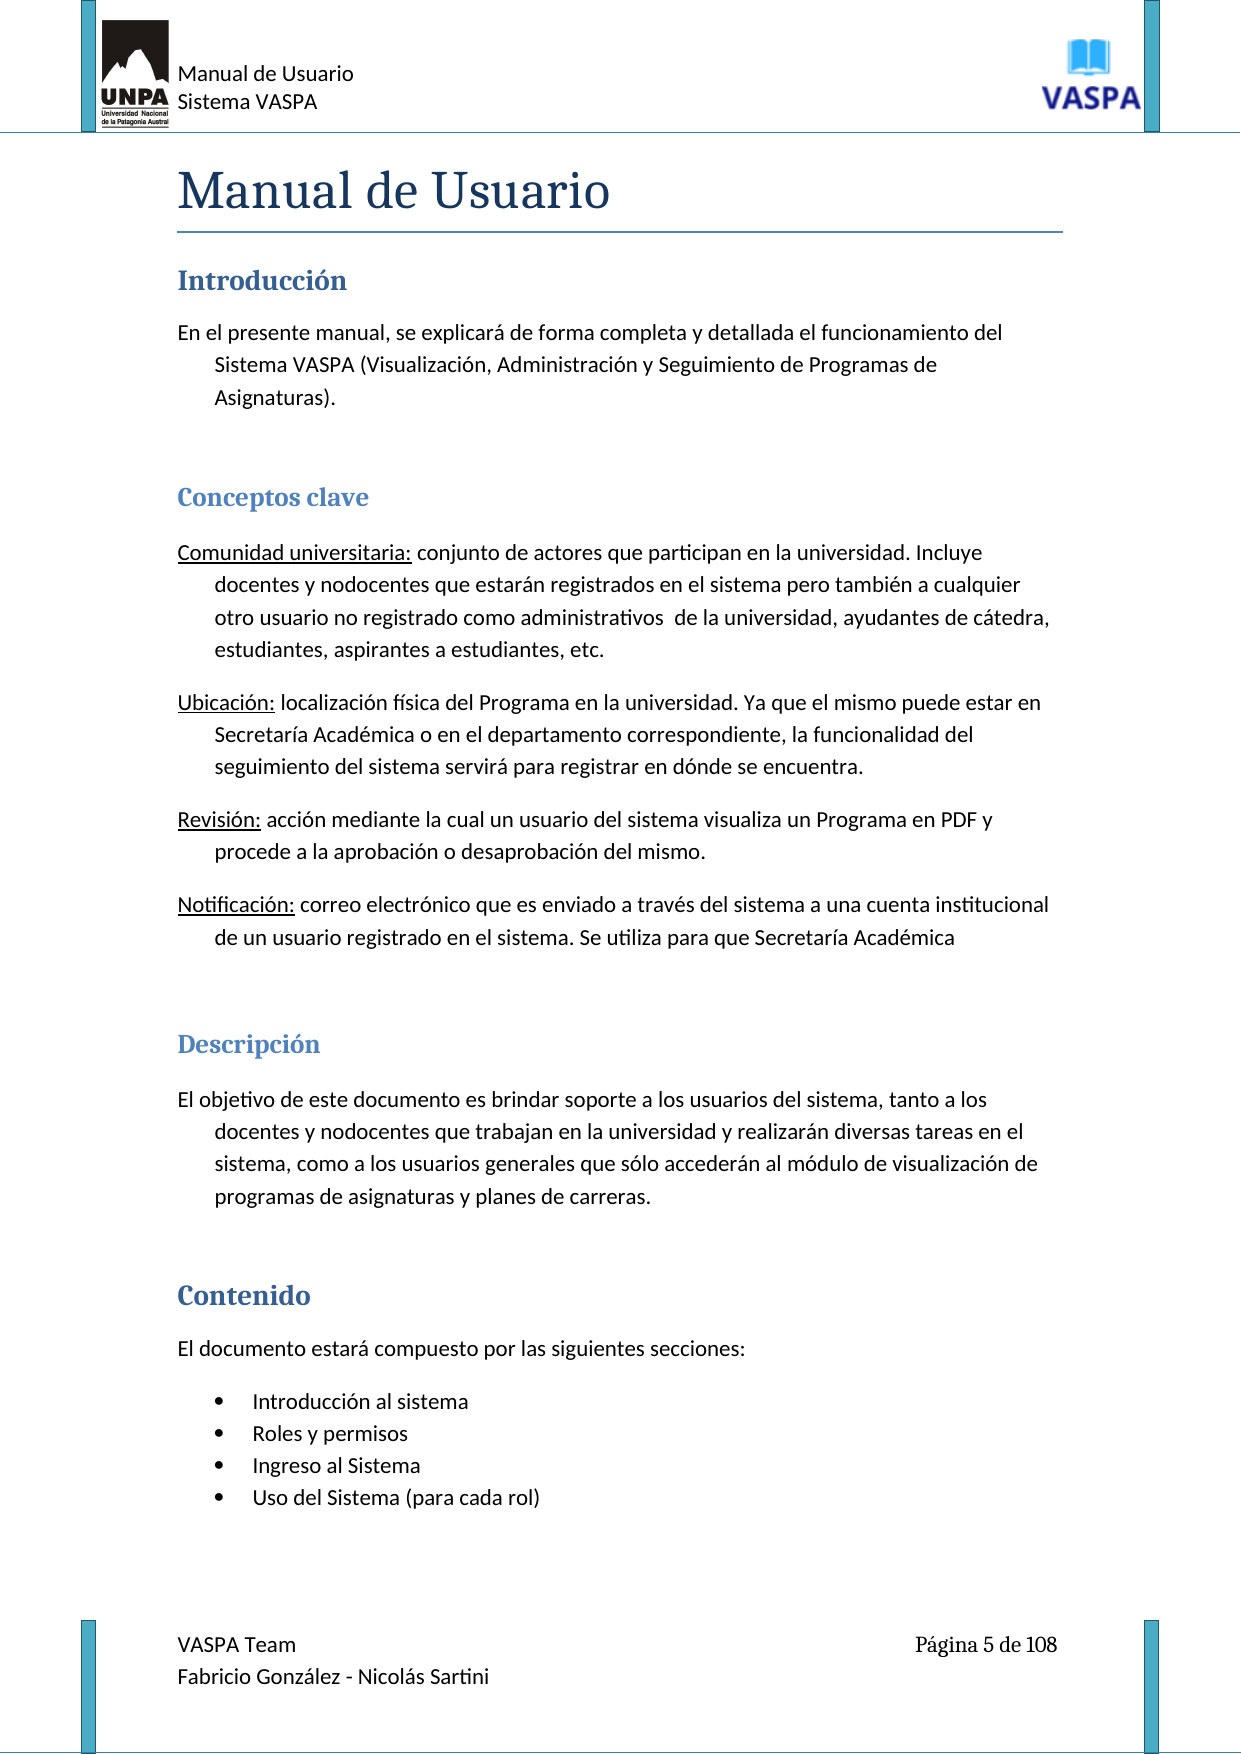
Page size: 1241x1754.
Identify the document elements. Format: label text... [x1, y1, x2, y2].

list Introducción al sistema [215, 1387, 1063, 1415]
text Revisión: acción mediante la cual un usuario del sistema visualiza un Programa en PDF y procede a la aprobación o desaprobación del mismo. [177, 805, 1063, 865]
text En el presente manual, se explicará de forma completa y detallada el funcionamiento del Sistema VASPA (Visualización, Administración y Seguimiento de Programas de Asignaturas). [177, 318, 1063, 411]
text Conceptos clave [177, 482, 1063, 513]
list Roles y permisos [215, 1419, 1063, 1447]
list Ingreso al Sistema [215, 1451, 1063, 1479]
text Contenido [177, 1279, 1063, 1313]
text Notificación: correo electrónico que es enviado a través del sistema a una cuenta institucional de un usuario registrado en el sistema. Se utiliza para que Secretaría Académica [177, 890, 1063, 951]
list Uso del Sistema (para cada rol) [215, 1483, 1063, 1511]
text Comunidad universitaria: conjunto de actores que participan en la universidad. Incluye docentes y nodocentes que estarán registrados en el sistema pero también a cualquier otro usuario no registrado como administrativos de la universidad, ayudantes de cátedra, estudiantes, aspirantes a estudiantes, etc. [177, 538, 1063, 663]
text El documento estará compuesto por las siguientes secciones: [177, 1334, 1063, 1362]
text El objetivo de este documento es brindar soporte a los usuarios del sistema, tanto a los docentes y nodocentes que trabajan en la universidad y realizarán diversas tareas en el sistema, como a los usuarios generales que sólo accederán al módulo de visualización de programas de asignaturas y planes de carreras. [177, 1085, 1063, 1210]
text Ubicación: localización física del Programa en la universidad. Ya que el mismo puede estar en Secretaría Académica o en el departamento correspondiente, la funcionalidad del seguimiento del sistema servirá para registrar en dónde se encuentra. [177, 688, 1063, 780]
picture [1036, 19, 1146, 129]
picture [100, 18, 170, 129]
text Descripción [177, 1029, 1063, 1060]
text Introducción [177, 264, 1063, 297]
